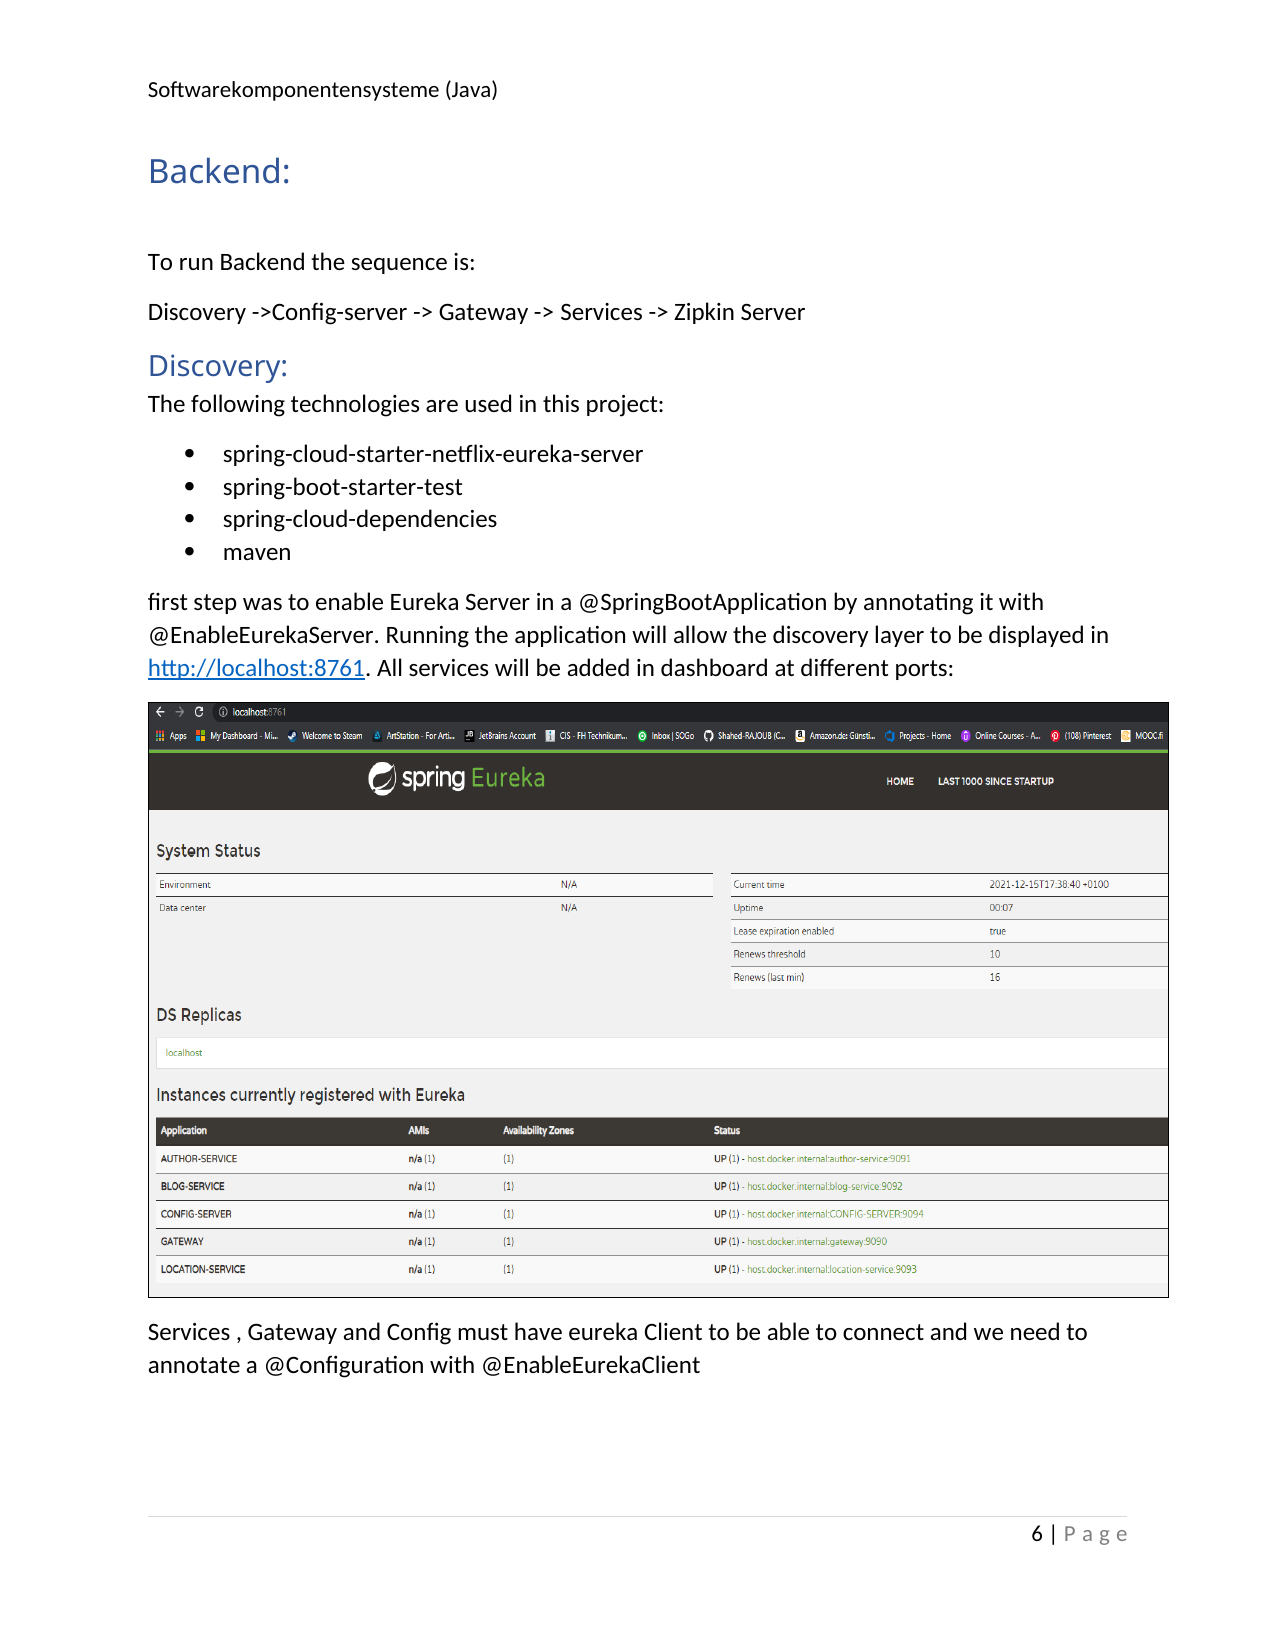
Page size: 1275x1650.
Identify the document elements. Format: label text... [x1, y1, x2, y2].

picture [149, 703, 1168, 1297]
list spring-boot-starter-test [185, 471, 1127, 501]
text Services , Gateway and Config must have eureka Client to be able to connect and we need to annotate a @Configuration with @EnableEurekaClient [148, 1316, 1127, 1380]
text The following technologies are used in this project: [148, 388, 1127, 419]
list maven [185, 537, 1127, 567]
text To run Backend the sequence is: [148, 246, 1127, 277]
list spring-cloud-starter-netflix-eureka-server [185, 438, 1127, 468]
subtitle Backend: [148, 148, 1127, 193]
subtitle Discovery: [148, 345, 1127, 385]
text first step was to enable Eureka Server in a @SpringBootApplication by annotating it with @EnableEurekaServer. Running the application will allow the discovery layer to be displayed in http://localhost:8761. All services will be added in dashboard at different ports: [148, 586, 1127, 682]
list spring-cloud-dependencies [185, 504, 1127, 534]
text Discovery ->Config-server -> Gateway -> Services -> Zipkin Server [148, 296, 1127, 326]
